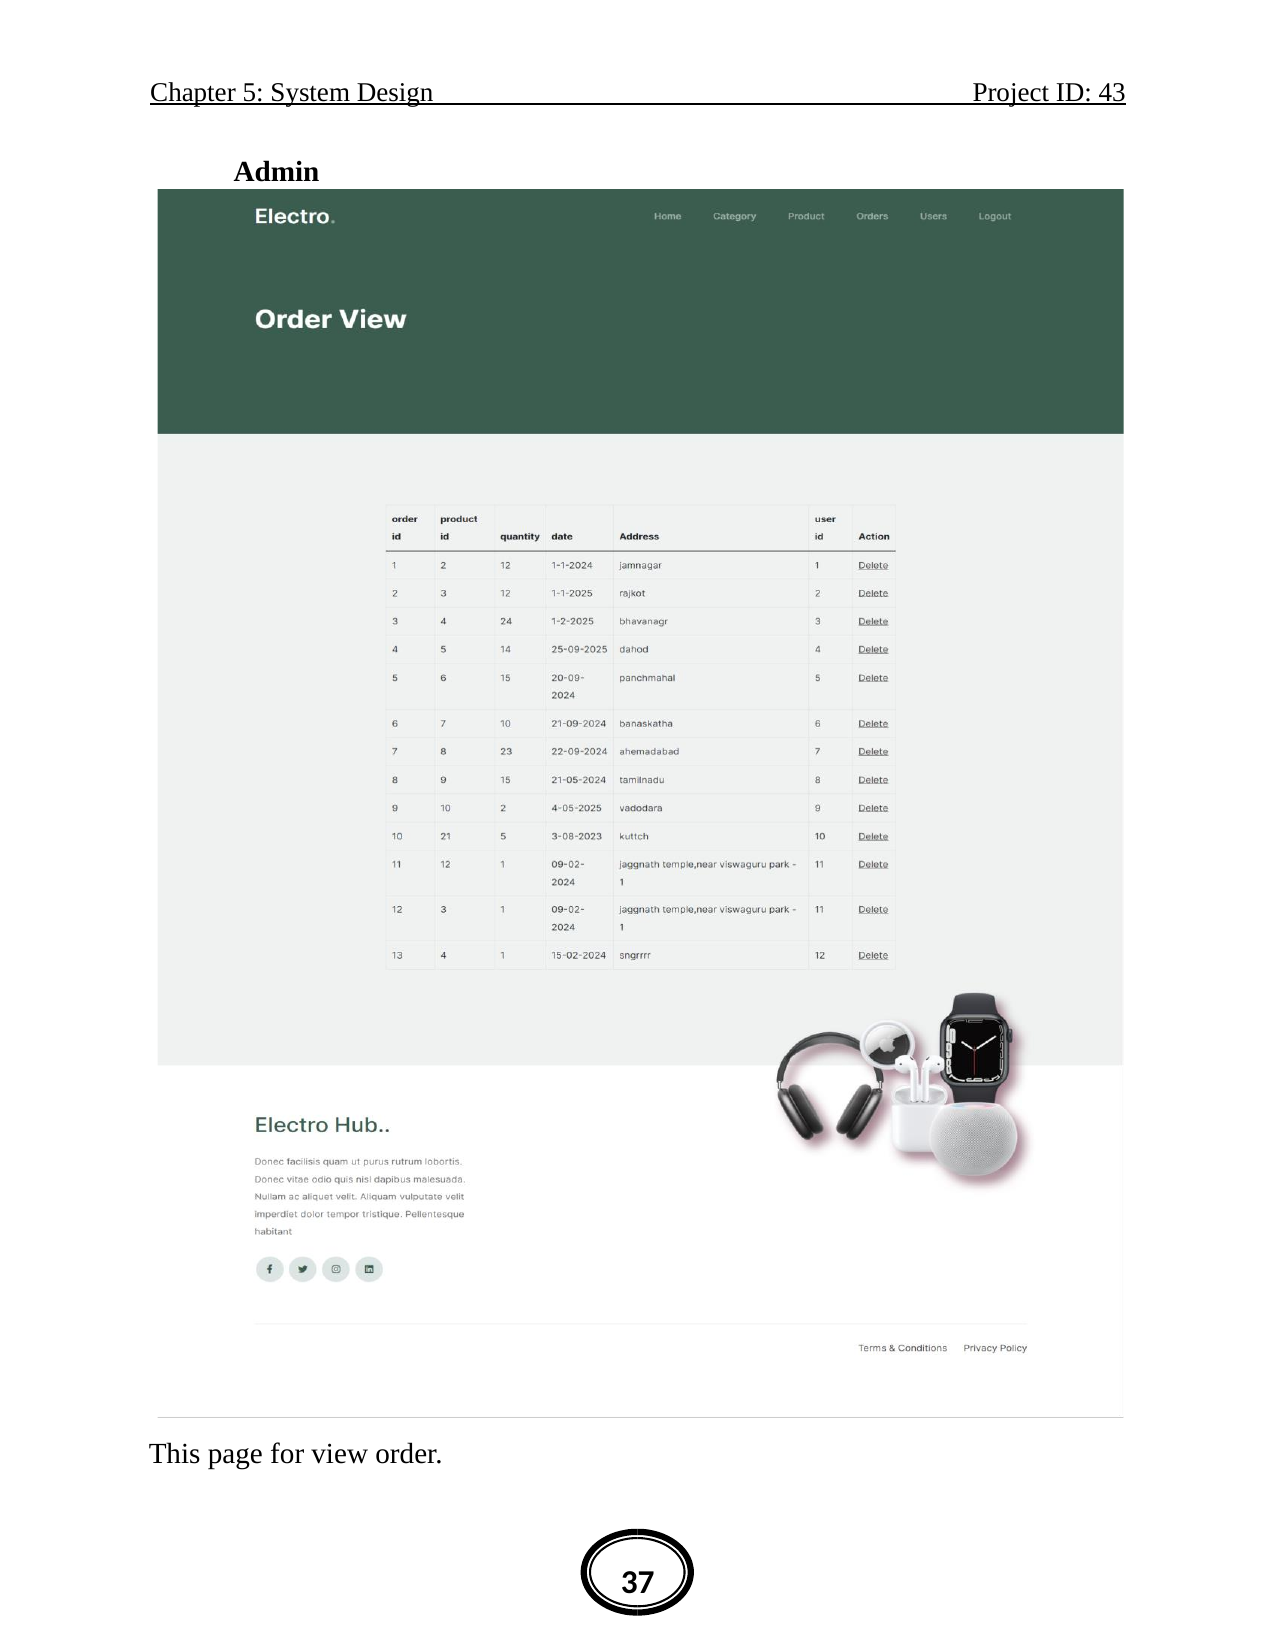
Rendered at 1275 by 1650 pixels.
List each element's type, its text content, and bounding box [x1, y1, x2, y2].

text This page for view order. [148, 1436, 1132, 1470]
picture [157, 189, 1124, 1418]
